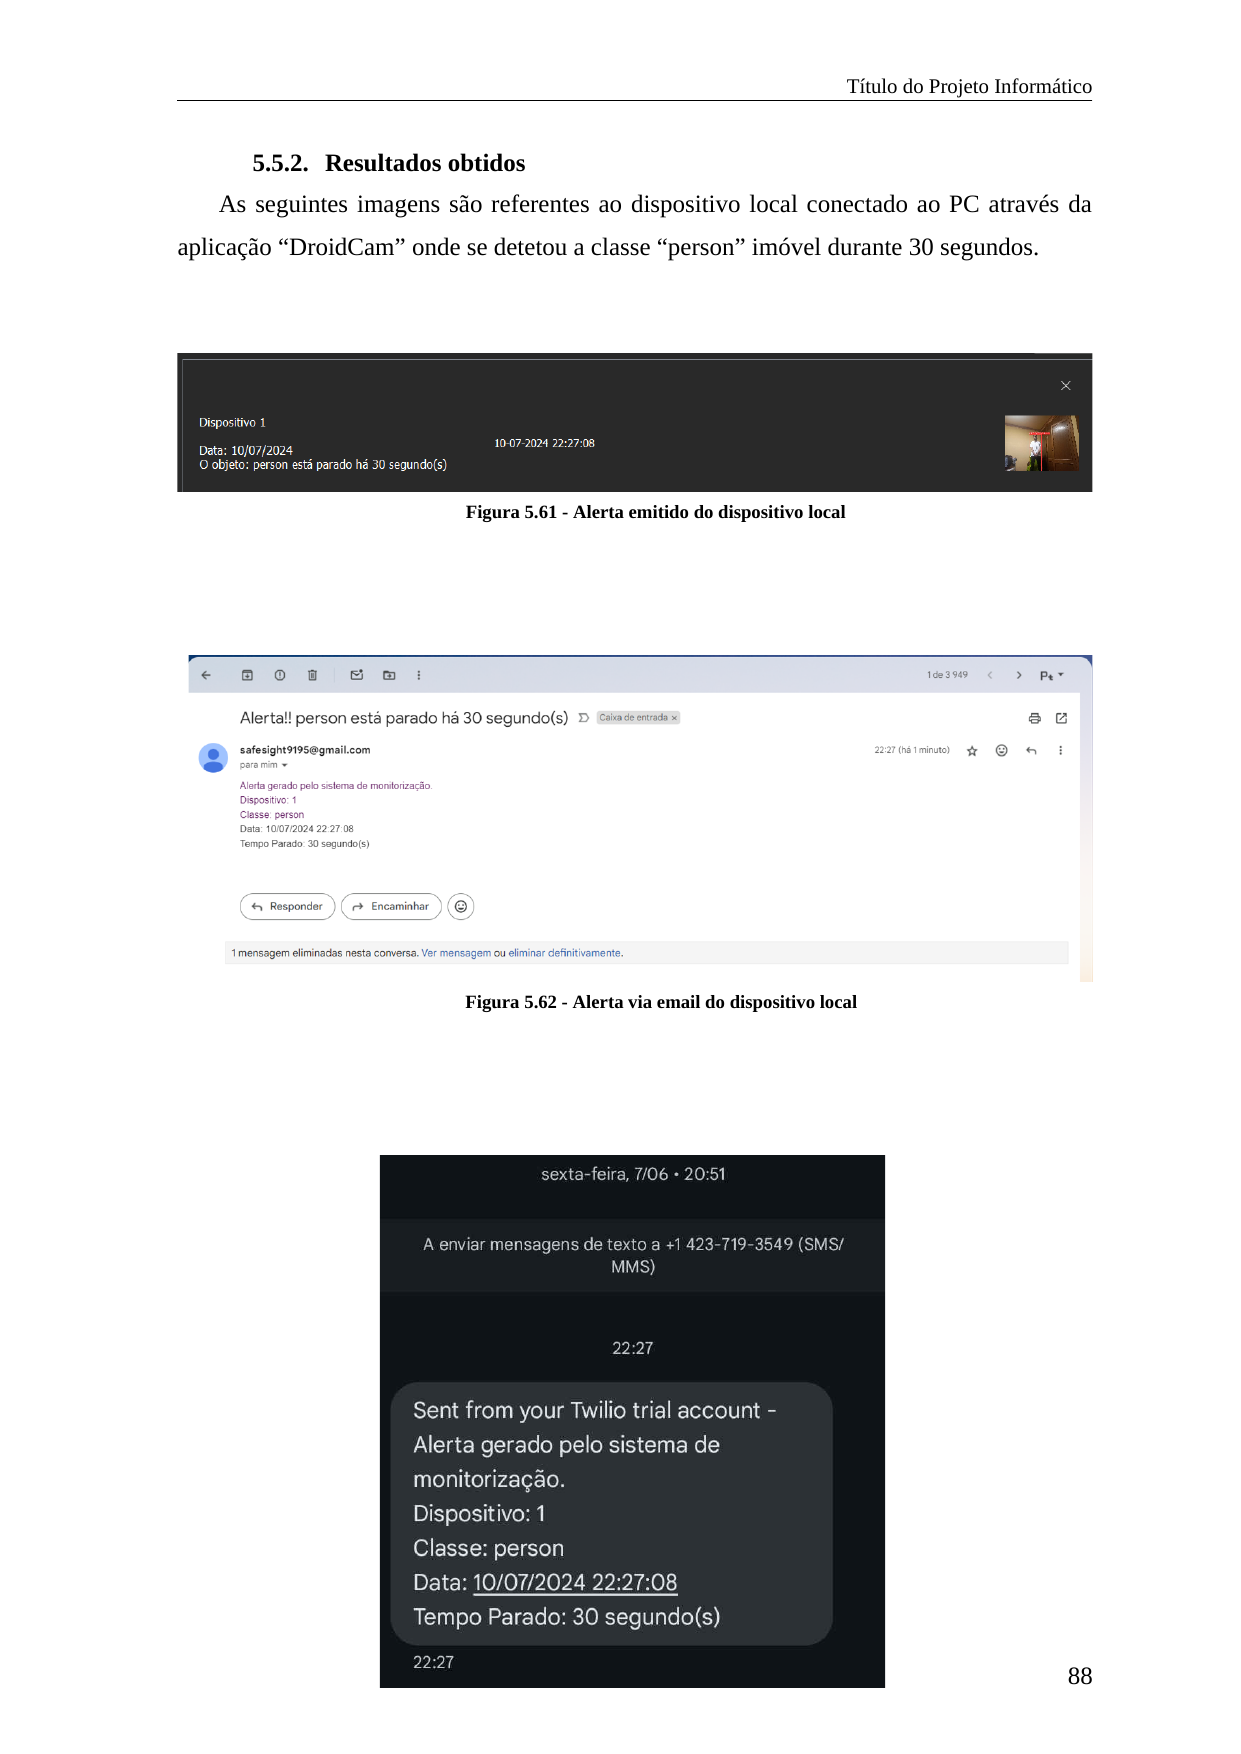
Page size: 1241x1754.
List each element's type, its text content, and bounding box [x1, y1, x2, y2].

picture [177, 353, 1093, 492]
text As seguintes imagens são referentes ao dispositivo local conectado ao PC através da aplicação “DroidCam” onde se detetou a classe “person” imóvel durante 30 segundos. [177, 189, 1092, 261]
subtitle Resultados obtidos [252, 148, 1092, 176]
picture [188, 655, 1093, 982]
picture [379, 1155, 886, 1688]
